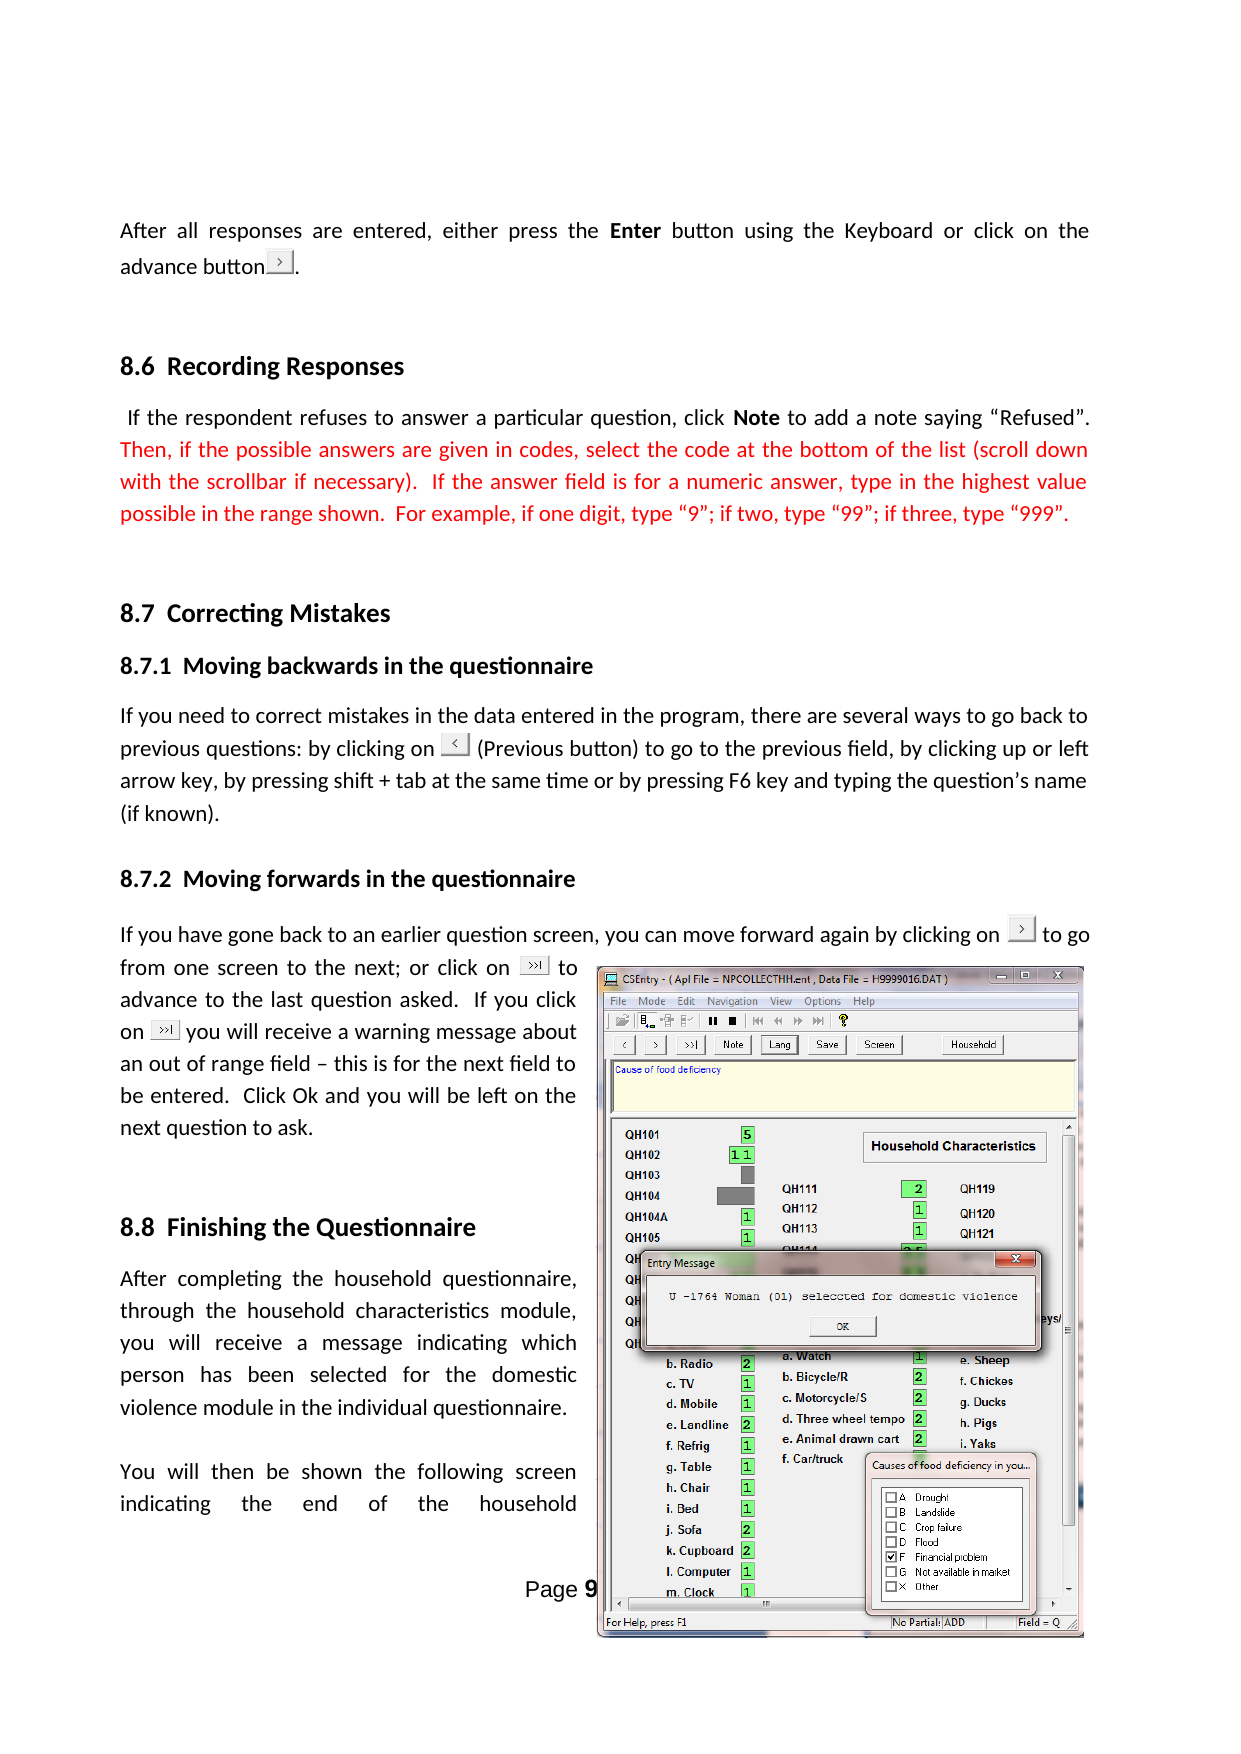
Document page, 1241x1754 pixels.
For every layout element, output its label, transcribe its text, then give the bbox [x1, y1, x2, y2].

text If you have gone back to an earlier question screen, you can move forward again by clicking on to go from one screen to the next; or click on to advance to the last question asked. If you click on you will receive a warning message about an out of range field – this is for the next field to be entered. Click Ok and you will be left on the next question to ask. [120, 914, 1090, 1142]
picture [596, 966, 1084, 1638]
text If the respondent refuses to answer a particular question, click Note to add a note saying “Refused”. Then, if the possible answers are given in codes, select the code at the bottom of the list (scroll down with the scrollbar if necessary). If the answer field is for a numeric answer, type in the highest value possible in the range shown. For example, if one digit, type “9”; if two, type “99”; if three, type “999”. [120, 403, 1090, 527]
subtitle 8.8 Finishing the Questionnaire [120, 1210, 596, 1243]
subtitle 8.7 Correcting Mistakes [120, 596, 1090, 629]
picture [519, 955, 550, 975]
subtitle 8.7.1 Moving backwards in the questionnaire [120, 650, 1090, 680]
picture [441, 733, 471, 757]
text After completing the household questionnaire, through the household characteristics module, you will receive a message indicating which person has been selected for the domestic violence module in the individual questionnaire. [120, 1264, 596, 1421]
text After all responses are entered, either press the Enter button using the Keyboard or click on the advance button. [120, 217, 1090, 280]
subtitle 8.7.2 Moving forwards in the questionnaire [120, 863, 1090, 894]
subtitle 8.6 Recording Responses [120, 349, 1090, 382]
picture [150, 1019, 181, 1040]
picture [1007, 914, 1037, 943]
text If you need to correct mistakes in the data entered in the program, there are several ways to go back to previous questions: by clicking on (Previous button) to go to the previous field, by clicking up or left arrow key, by pressing shift + tab at the same time or by pressing F6 key and typing the question’s name (if known). [120, 701, 1090, 827]
